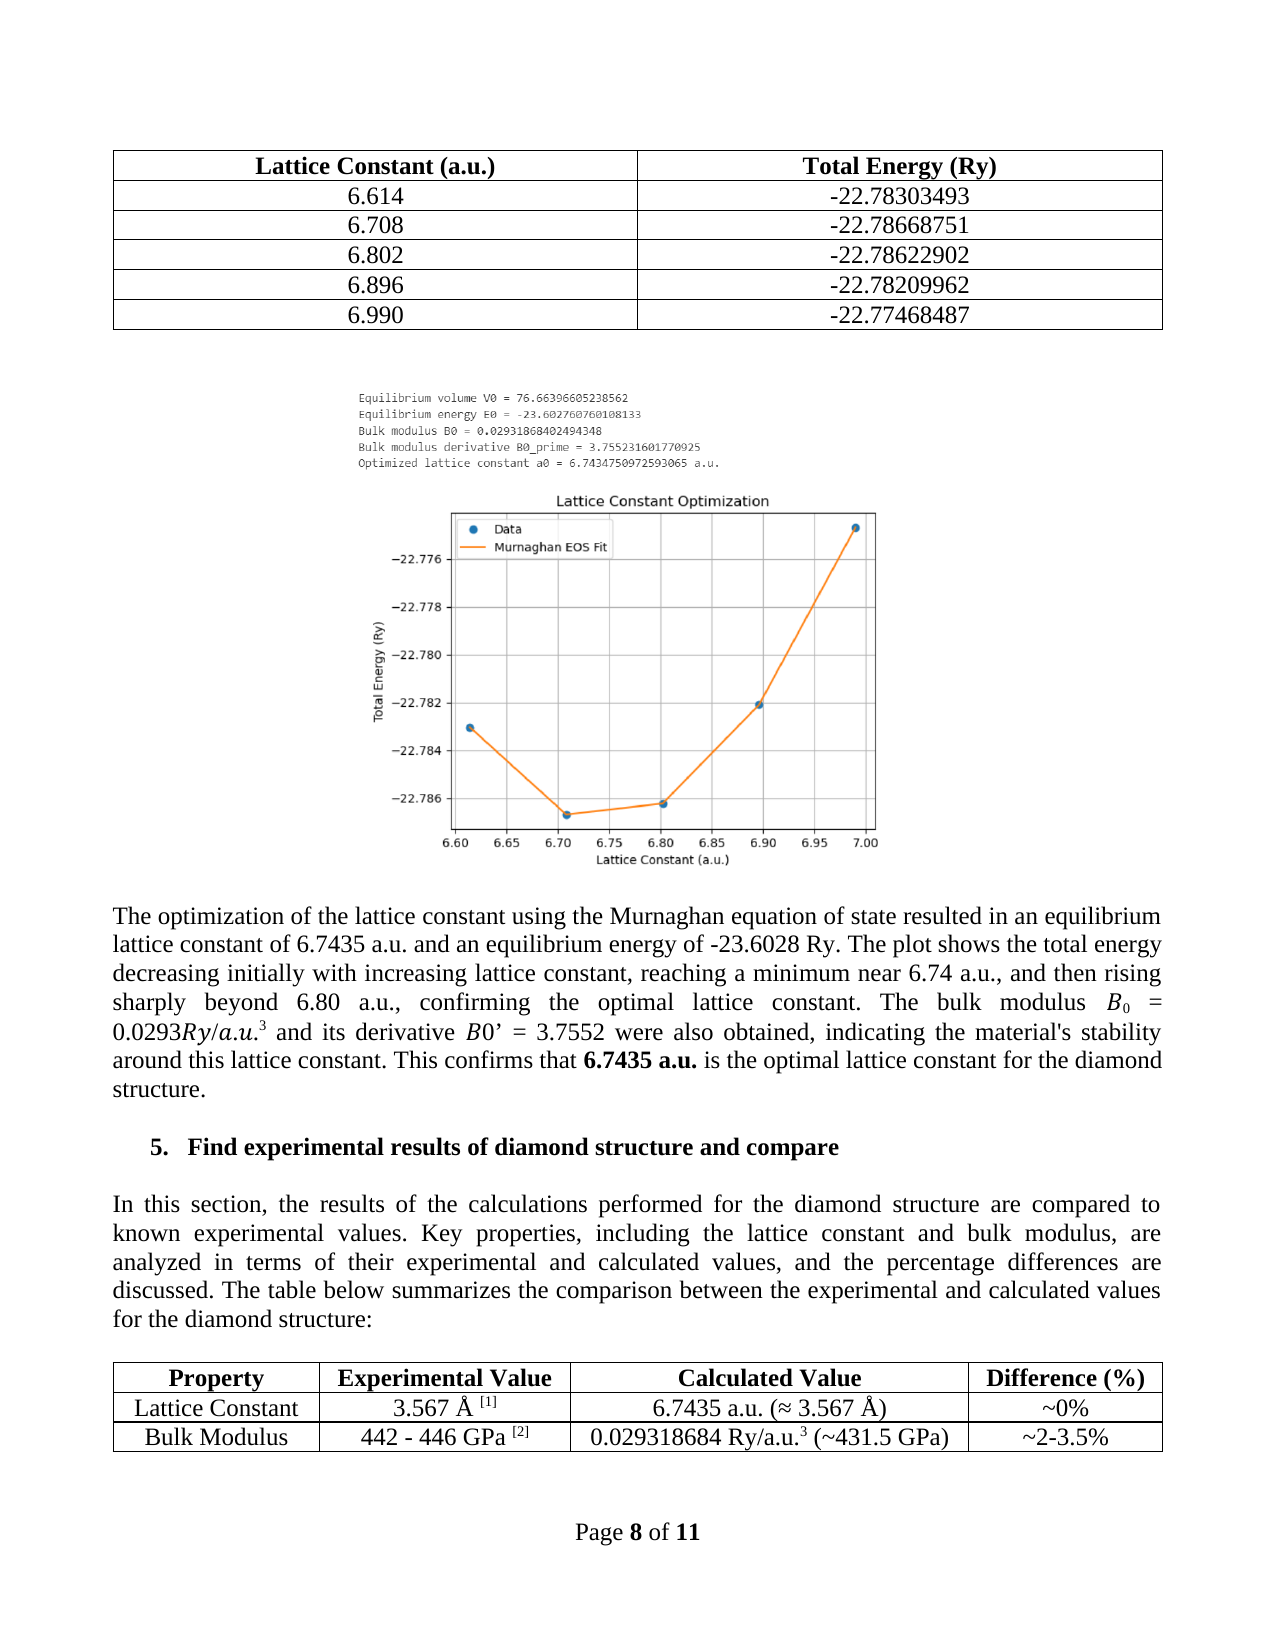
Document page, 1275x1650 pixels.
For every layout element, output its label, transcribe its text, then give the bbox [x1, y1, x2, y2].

text In this section, the results of the calculations performed for the diamond structure are compared to known experimental values. Key properties, including the lattice constant and bulk modulus, are analyzed in terms of their experimental and calculated values, and the percentage differences are discussed. The table below summarizes the comparison between the experimental and calculated values for the diamond structure: [112, 1189, 1162, 1333]
table_header Total Energy (Ry) [638, 151, 1162, 180]
table_cell 3.567 Å [1] [320, 1393, 570, 1421]
table_cell 6.708 [114, 211, 637, 239]
table_cell Lattice Constant [114, 1393, 319, 1421]
table_cell -22.78622902 [638, 240, 1162, 269]
picture [350, 387, 925, 873]
text The optimization of the lattice constant using the Murnaghan equation of state resulted in an equilibrium lattice constant of 6.7435 a.u. and an equilibrium energy of -23.6028 Ry. The plot shows the total energy decreasing initially with increasing lattice constant, reaching a minimum near 6.74 a.u., and then rising sharply beyond 6.80 a.u., confirming the optimal lattice constant. The bulk modulus 𝐵0 = 0.0293𝑅𝑦/𝑎.𝑢.3 and its derivative 𝐵0’ = 3.7552 were also obtained, indicating the material's stability around this lattice constant. This confirms that 6.7435 a.u. is the optimal lattice constant for the diamond structure. [112, 901, 1162, 1103]
table_cell -22.78303493 [638, 181, 1162, 209]
table_cell 6.614 [114, 181, 637, 209]
table_header Lattice Constant (a.u.) [114, 151, 637, 180]
table_header Calculated Value [571, 1363, 968, 1392]
table_cell 6.802 [114, 240, 637, 269]
table_cell -22.78209962 [638, 270, 1162, 299]
table_cell 442 - 446 GPa [2] [320, 1423, 570, 1451]
table_header Difference (%) [969, 1363, 1162, 1392]
table_cell Bulk Modulus [114, 1423, 319, 1451]
table_cell 0.029318684 Ry/a.u.3 (~431.5 GPa) [571, 1423, 968, 1451]
table_cell 6.896 [114, 270, 637, 299]
list Find experimental results of diamond structure and compare [150, 1132, 1162, 1161]
table_cell 6.7435 a.u. (≈ 3.567 Å) [571, 1393, 968, 1421]
table_cell -22.78668751 [638, 211, 1162, 239]
table_cell -22.77468487 [638, 300, 1162, 329]
table_cell ~0% [969, 1393, 1162, 1421]
table_cell ~2-3.5% [969, 1423, 1162, 1451]
table_header Experimental Value [320, 1363, 570, 1392]
table_cell 6.990 [114, 300, 637, 329]
table_header Property [114, 1363, 319, 1392]
